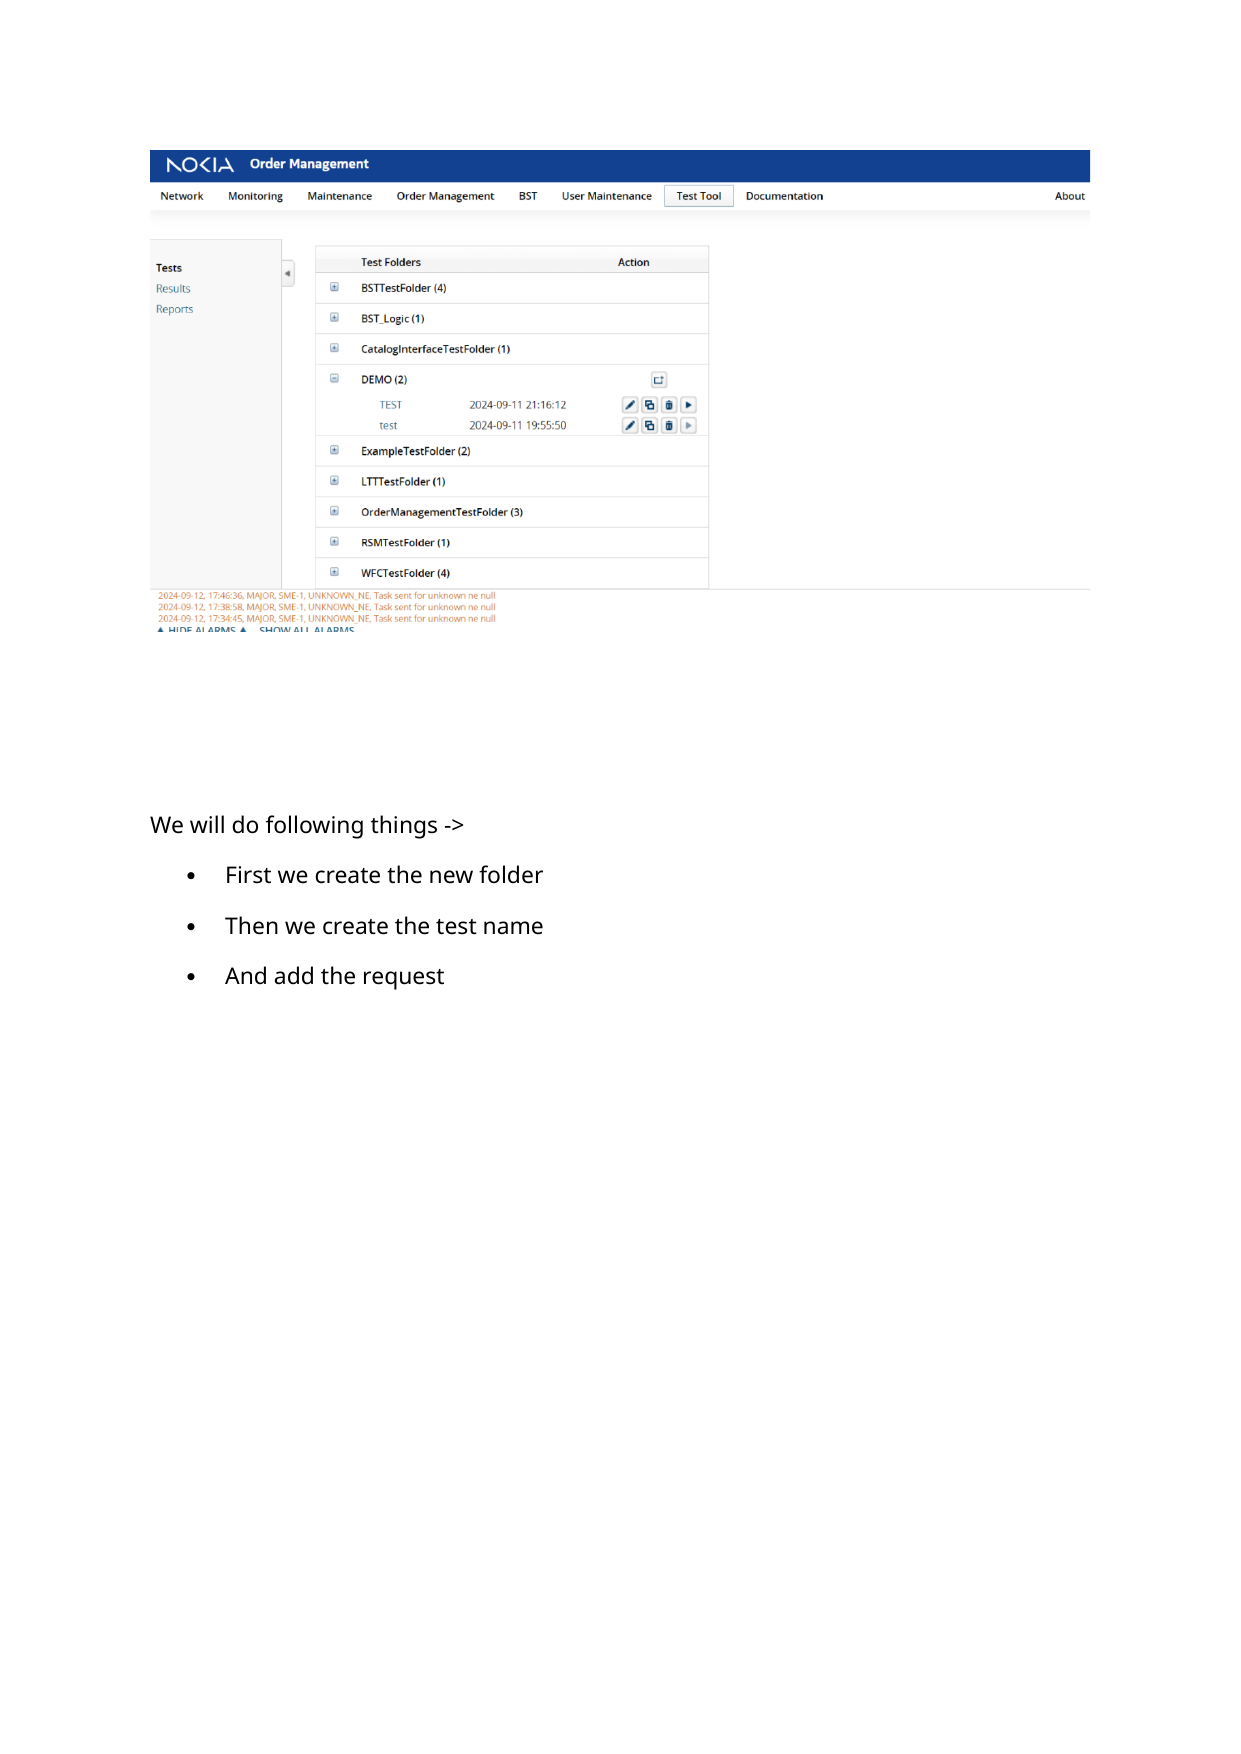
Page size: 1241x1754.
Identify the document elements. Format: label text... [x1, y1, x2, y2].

picture [150, 150, 1091, 632]
list First we create the new folder [187, 859, 1090, 891]
list And add the request [187, 960, 1090, 992]
text We will do following things -> [150, 809, 1090, 840]
list Then we create the test name [187, 910, 1090, 941]
